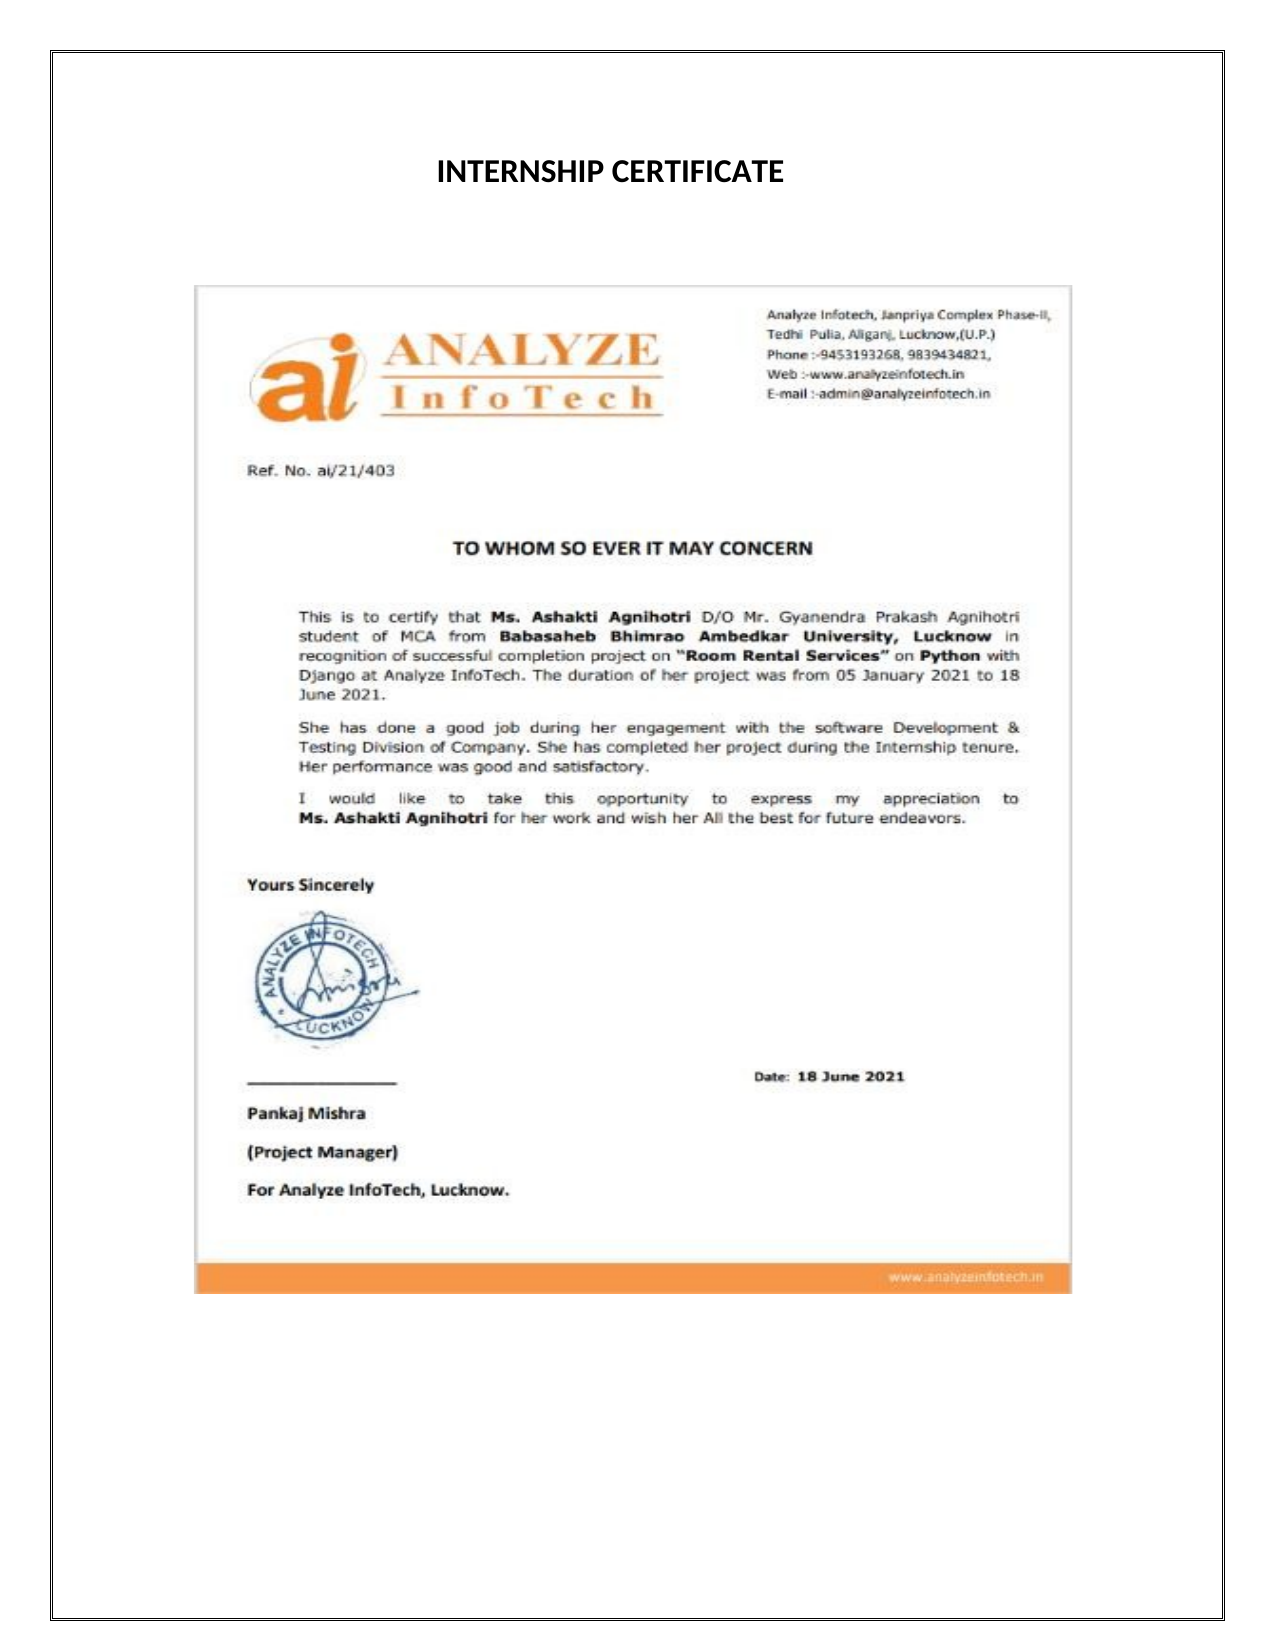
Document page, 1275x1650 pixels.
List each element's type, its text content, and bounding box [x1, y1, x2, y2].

picture [193, 285, 1073, 1294]
subtitle INTERNSHIP CERTIFICATE [293, 150, 928, 191]
